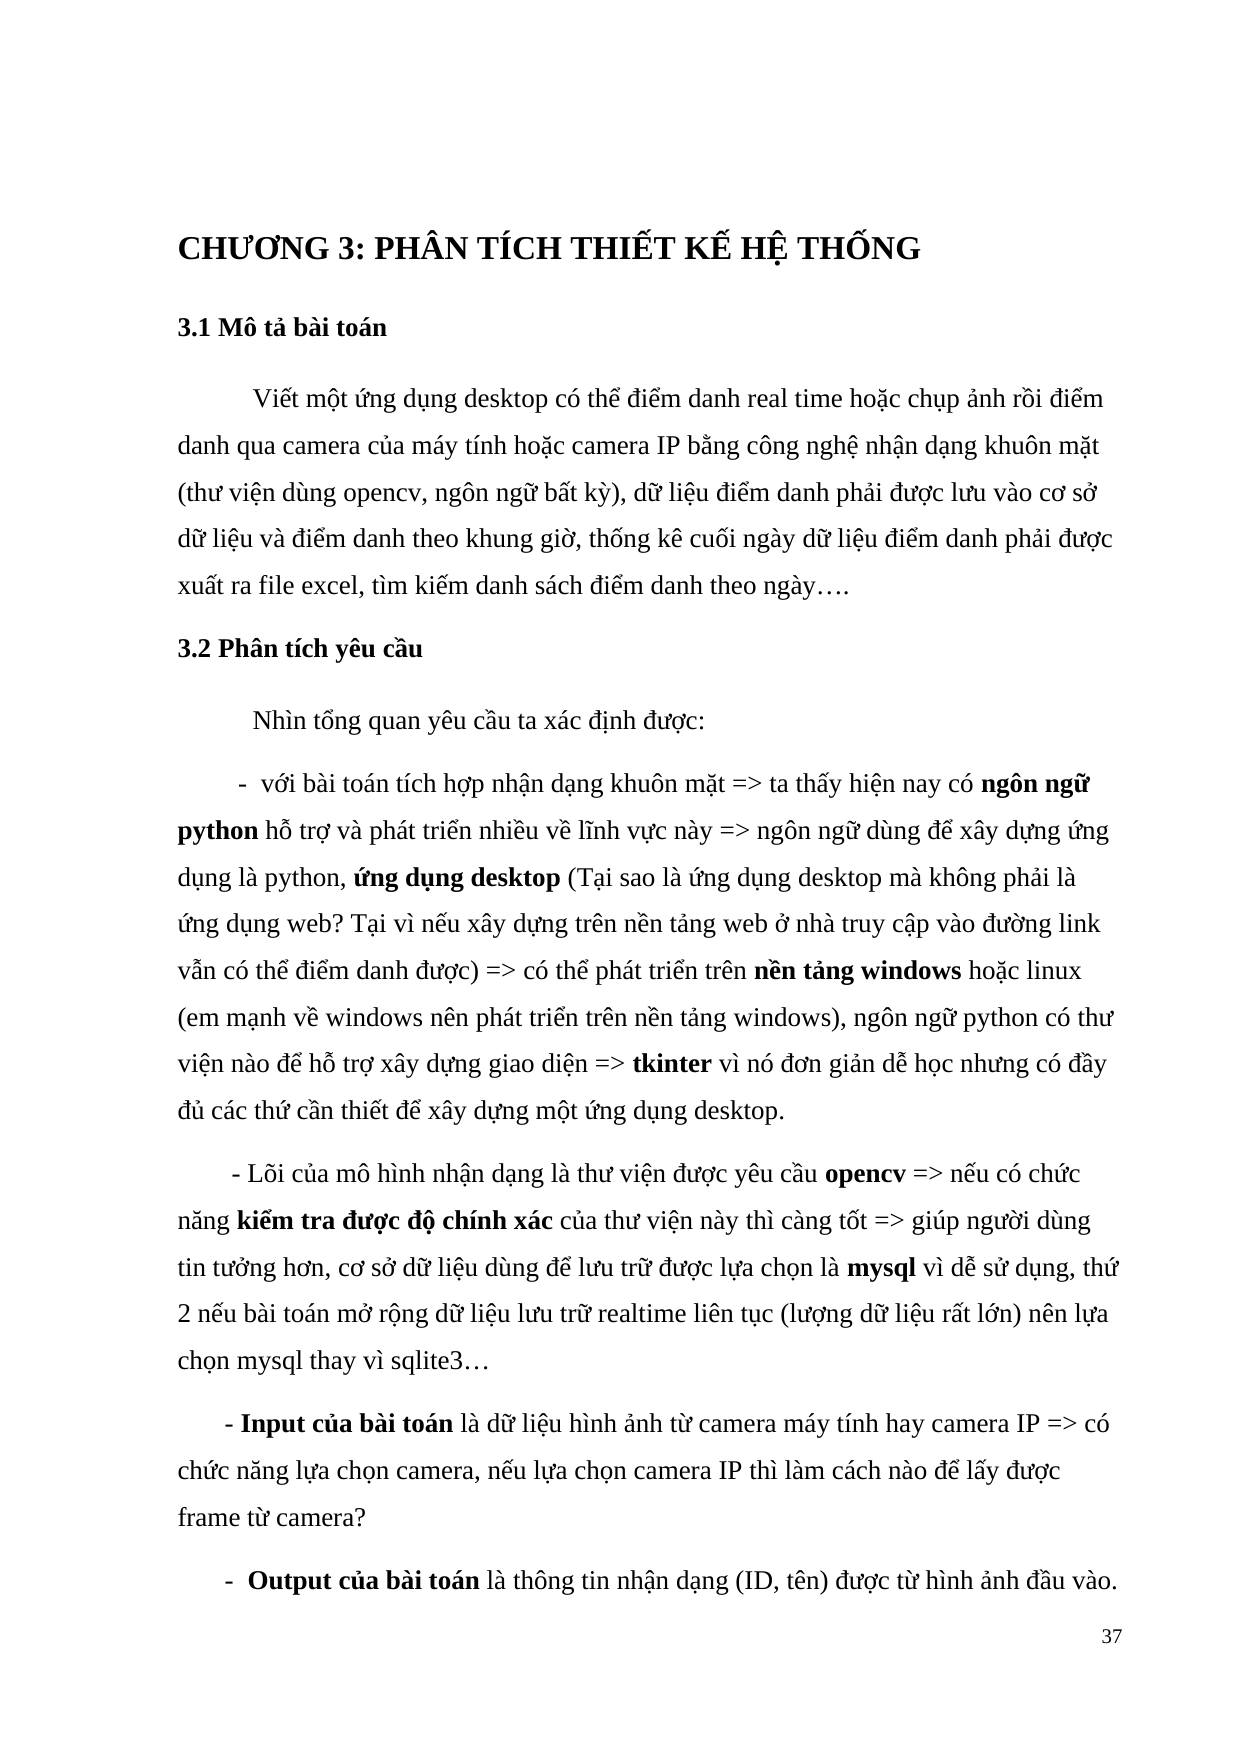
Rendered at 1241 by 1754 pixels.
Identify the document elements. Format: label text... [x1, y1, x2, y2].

subtitle 3.2 Phân tích yêu cầu [177, 632, 1122, 663]
subtitle CHƯƠNG 3: PHÂN TÍCH THIẾT KẾ HỆ THỐNG [177, 228, 1122, 266]
text - Lõi của mô hình nhận dạng là thư viện được yêu cầu opencv => nếu có chức năng kiểm tra được độ chính xác của thư viện này thì càng tốt => giúp người dùng tin tưởng hơn, cơ sở dữ liệu dùng để lưu trữ được lựa chọn là mysql vì dễ sử dụng, thứ 2 nếu bài toán mở rộng dữ liệu lưu trữ realtime liên tục (lượng dữ liệu rất lớn) nên lựa chọn mysql thay vì sqlite3… [177, 1157, 1122, 1375]
text - Output của bài toán là thông tin nhận dạng (ID, tên) được từ hình ảnh đầu vào. [177, 1564, 1122, 1595]
text - Input của bài toán là dữ liệu hình ảnh từ camera máy tính hay camera IP => có chức năng lựa chọn camera, nếu lựa chọn camera IP thì làm cách nào để lấy được frame từ camera? [177, 1407, 1122, 1532]
text Viết một ứng dụng desktop có thể điểm danh real time hoặc chụp ảnh rồi điểm danh qua camera của máy tính hoặc camera IP bằng công nghệ nhận dạng khuôn mặt (thư viện dùng opencv, ngôn ngữ bất kỳ), dữ liệu điểm danh phải được lưu vào cơ sở dữ liệu và điểm danh theo khung giờ, thống kê cuối ngày dữ liệu điểm danh phải được xuất ra file excel, tìm kiếm danh sách điểm danh theo ngày…. [177, 382, 1122, 600]
text - với bài toán tích hợp nhận dạng khuôn mặt => ta thấy hiện nay có ngôn ngữ python hỗ trợ và phát triển nhiều về lĩnh vực này => ngôn ngữ dùng để xây dựng ứng dụng là python, ứng dụng desktop (Tại sao là ứng dụng desktop mà không phải là ứng dụng web? Tại vì nếu xây dựng trên nền tảng web ở nhà truy cập vào đường link vẫn có thể điểm danh được) => có thể phát triển trên nền tảng windows hoặc linux (em mạnh về windows nên phát triển trên nền tảng windows), ngôn ngữ python có thư viện nào để hỗ trợ xây dựng giao diện => tkinter vì nó đơn giản dễ học nhưng có đầy đủ các thứ cần thiết để xây dựng một ứng dụng desktop. [177, 767, 1122, 1125]
text Nhìn tổng quan yêu cầu ta xác định được: [177, 704, 1122, 735]
subtitle 3.1 Mô tả bài toán [177, 311, 1122, 342]
